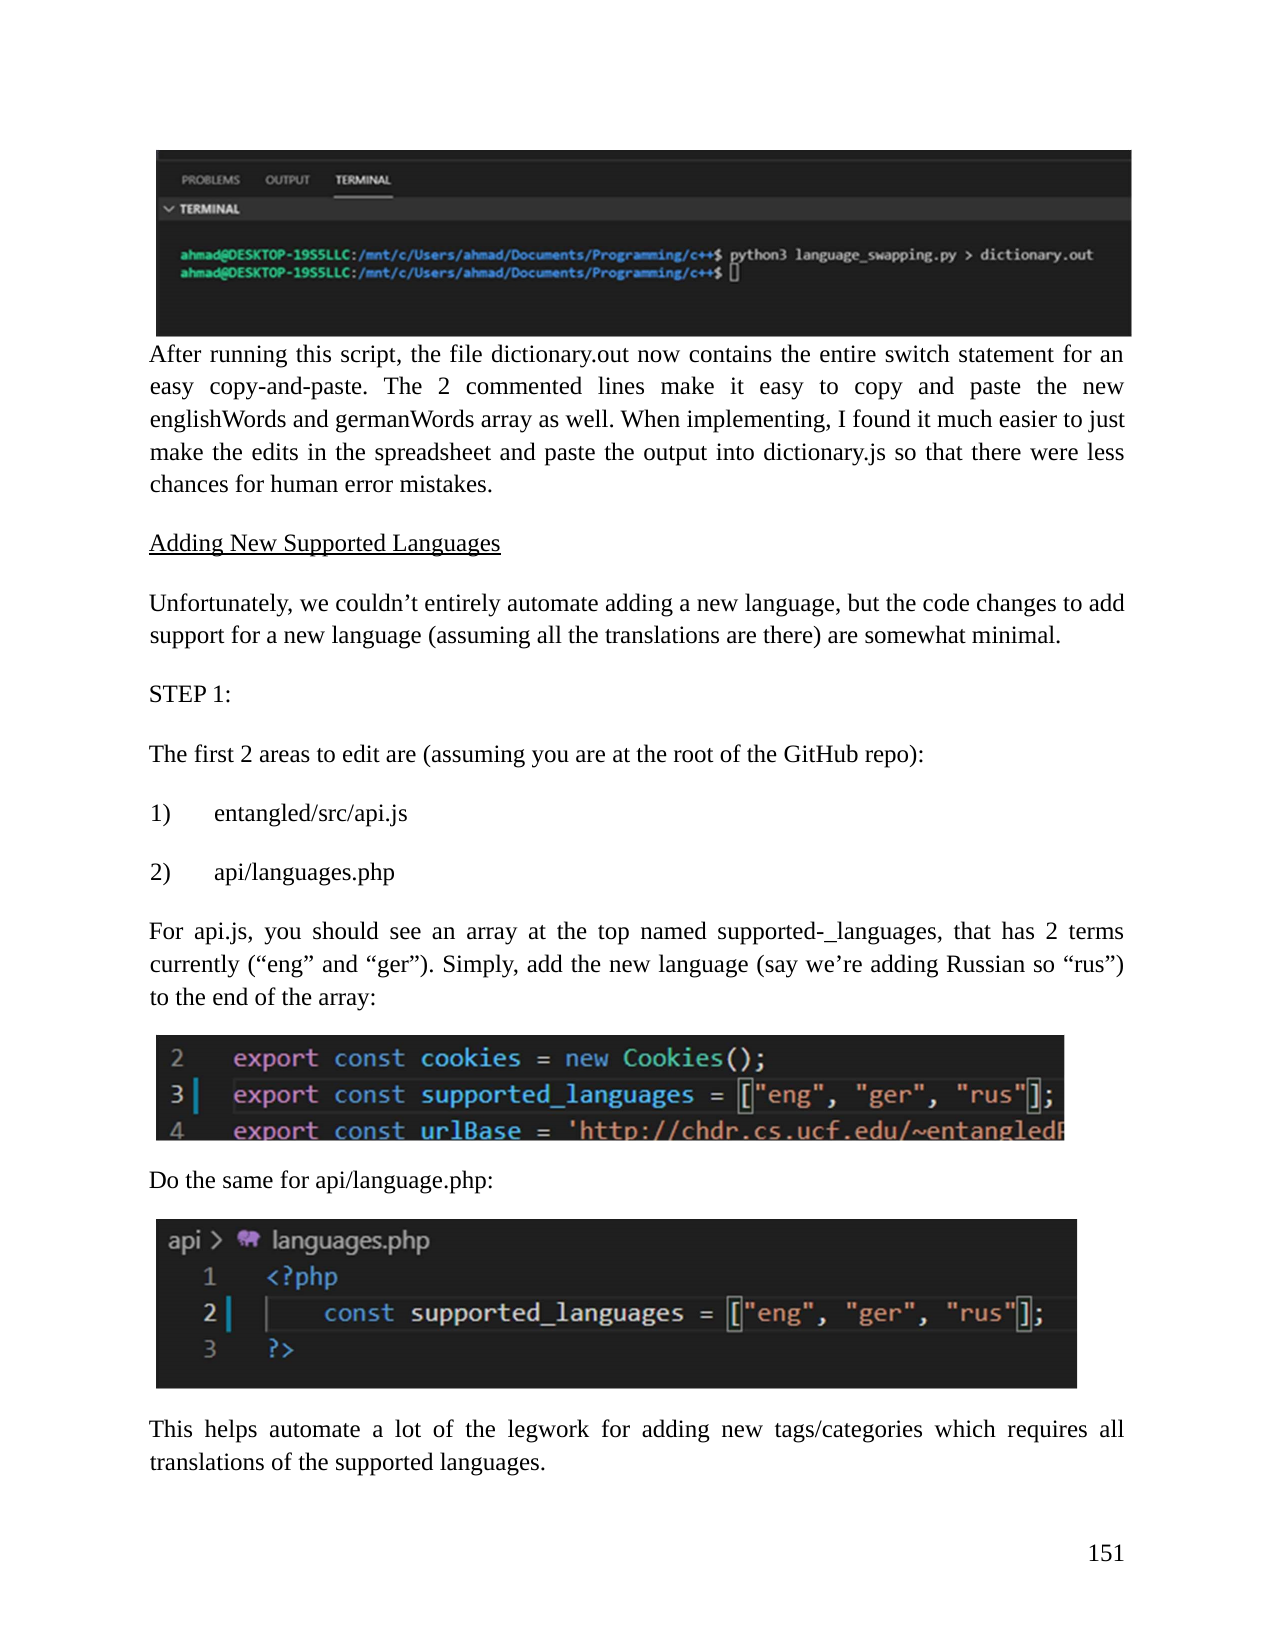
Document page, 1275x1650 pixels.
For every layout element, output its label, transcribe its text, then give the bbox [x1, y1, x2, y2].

picture [155, 1219, 1078, 1389]
text Unfortunately, we couldn’t entirely automate adding a new language, but the code changes to add support for a new language (assuming all the translations are there) are somewhat minimal. [148, 588, 1125, 649]
text Do the same for api/language.php: [148, 1166, 1125, 1194]
text The first 2 areas to edit are (assuming you are at the root of the GitHub repo): [148, 739, 1125, 767]
list api/languages.php [150, 857, 661, 886]
picture [156, 149, 1132, 337]
text STEP 1: [148, 679, 1219, 708]
subtitle Adding New Supported Languages [148, 528, 1219, 557]
picture [155, 1034, 1065, 1141]
text This helps automate a lot of the legwork for adding new tags/categories which requires all translations of the supported languages. [148, 1414, 1125, 1475]
text For api.js, you should see an array at the top named supported-_languages, that has 2 terms currently (“eng” and “ger”). Simply, add the new language (say we’re adding Russian so “rus”) to the end of the array: [148, 916, 1125, 1011]
text After running this script, the file dictionary.out now contains the entire switch statement for an easy copy-and-paste. The 2 commented lines make it easy to copy and paste the new englishWords and germanWords array as well. When implementing, I found it much easier to just make the edits in the spreadsheet and paste the output into dictionary.js so that there were less chances for human error mistakes. [148, 339, 1125, 498]
list entangled/src/api.js [150, 798, 661, 827]
